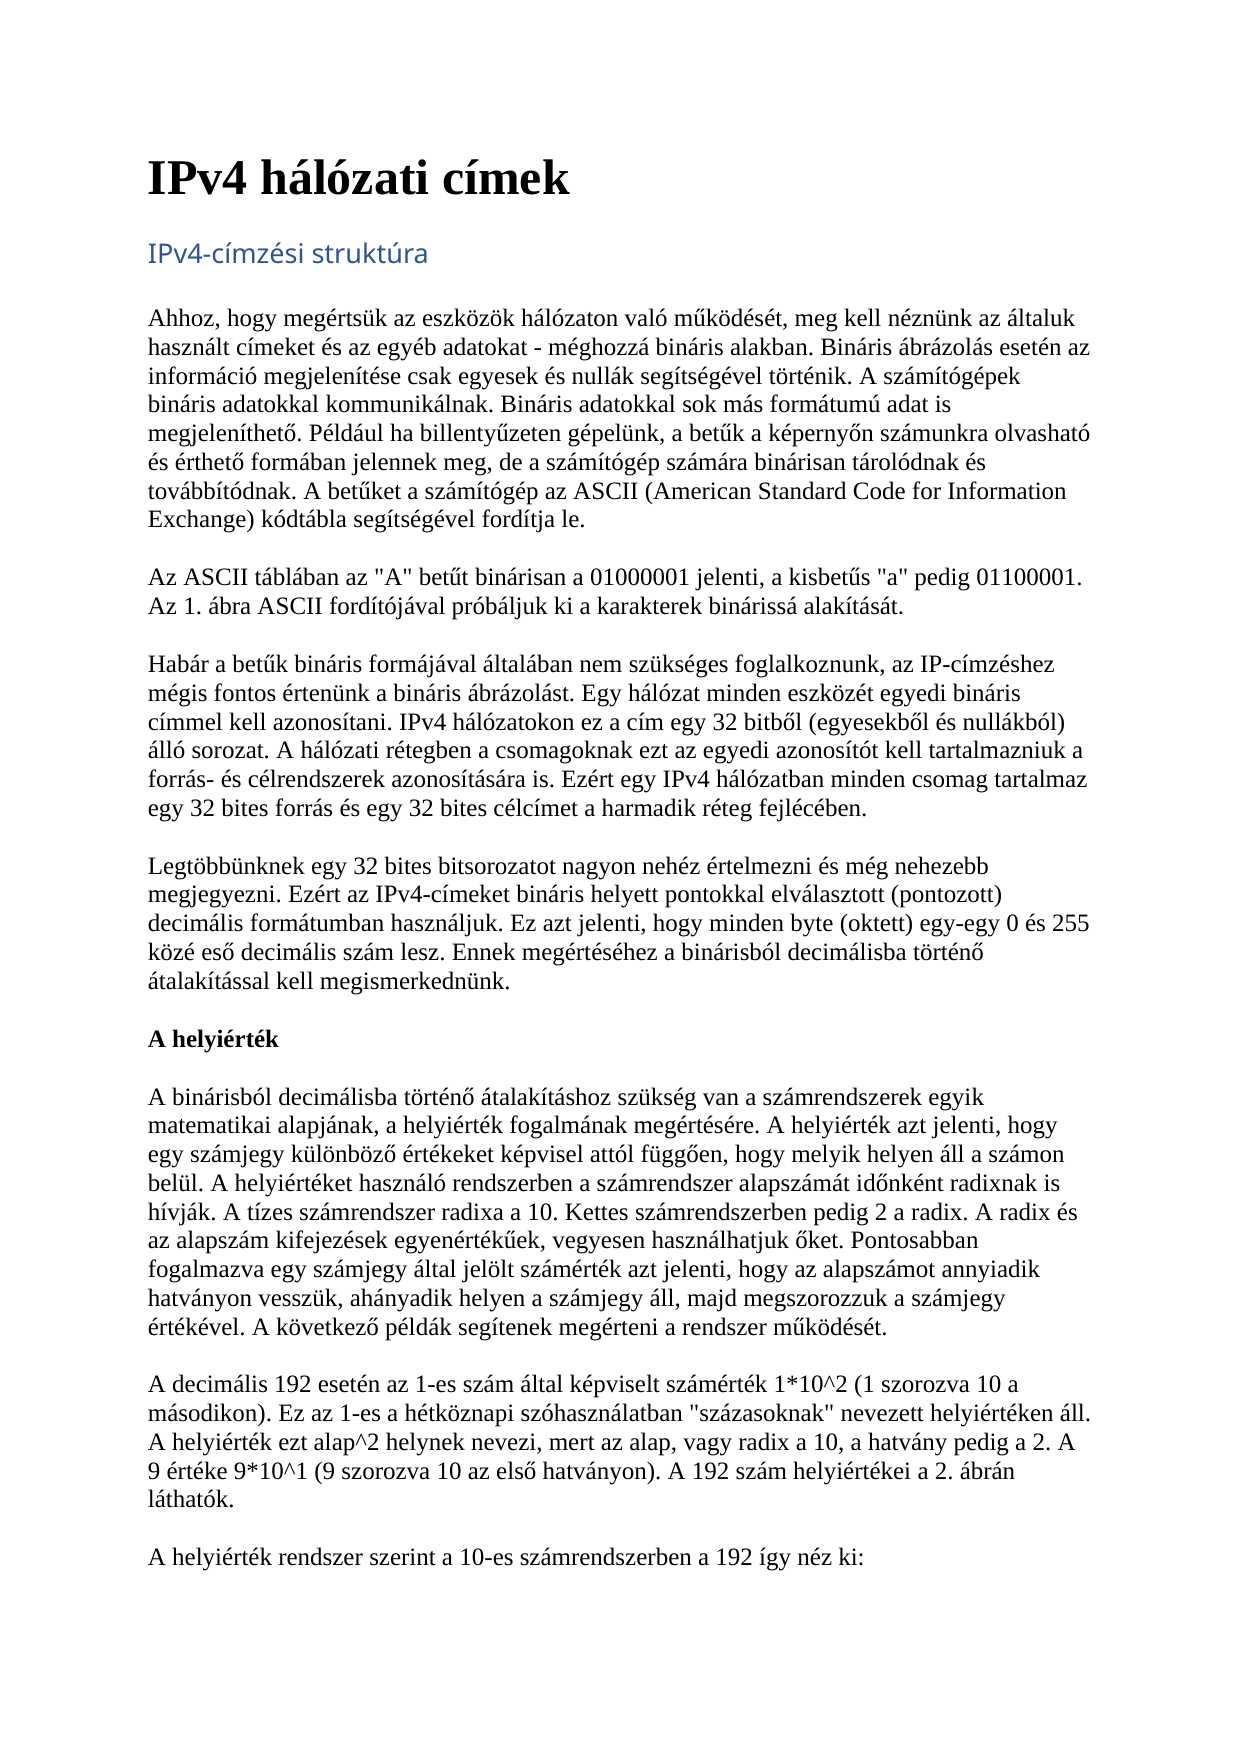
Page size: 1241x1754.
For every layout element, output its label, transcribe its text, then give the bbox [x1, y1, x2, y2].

subtitle IPv4-címzési struktúra [148, 234, 1093, 271]
text A binárisból decimálisba történő átalakításhoz szükség van a számrendszerek egyik matematikai alapjának, a helyiérték fogalmának megértésére. A helyiérték azt jelenti, hogy egy számjegy különböző értékeket képvisel attól függően, hogy melyik helyen áll a számon belül. A helyiértéket használó rendszerben a számrendszer alapszámát időnként radixnak is hívják. A tízes számrendszer radixa a 10. Kettes számrendszerben pedig 2 a radix. A radix és az alapszám kifejezések egyenértékűek, vegyesen használhatjuk őket. Pontosabban fogalmazva egy számjegy által jelölt számérték azt jelenti, hogy az alapszámot annyiadik hatványon vesszük, ahányadik helyen a számjegy áll, majd megszorozzuk a számjegy értékével. A következő példák segítenek megérteni a rendszer működését. [148, 1082, 1093, 1340]
text Ahhoz, hogy megértsük az eszközök hálózaton való működését, meg kell néznünk az általuk használt címeket és az egyéb adatokat - méghozzá bináris alakban. Bináris ábrázolás esetén az információ megjelenítése csak egyesek és nullák segítségével történik. A számítógépek bináris adatokkal kommunikálnak. Bináris adatokkal sok más formátumú adat is megjeleníthető. Például ha billentyűzeten gépelünk, a betűk a képernyőn számunkra olvasható és érthető formában jelennek meg, de a számítógép számára binárisan tárolódnak és továbbítódnak. A betűket a számítógép az ASCII (American Standard Code for Information Exchange) kódtábla segítségével fordítja le. [148, 303, 1093, 533]
text Legtöbbünknek egy 32 bites bitsorozatot nagyon nehéz értelmezni és még nehezebb megjegyezni. Ezért az IPv4-címeket bináris helyett pontokkal elválasztott (pontozott) decimális formátumban használjuk. Ez azt jelenti, hogy minden byte (oktett) egy-egy 0 és 255 közé eső decimális szám lesz. Ennek megértéséhez a binárisból decimálisba történő átalakítással kell megismerkednünk. [148, 851, 1093, 994]
text Habár a betűk bináris formájával általában nem szükséges foglalkoznunk, az IP-címzéshez mégis fontos értenünk a bináris ábrázolást. Egy hálózat minden eszközét egyedi bináris címmel kell azonosítani. IPv4 hálózatokon ez a cím egy 32 bitből (egyesekből és nullákból) álló sorozat. A hálózati rétegben a csomagoknak ezt az egyedi azonosítót kell tartalmazniuk a forrás- és célrendszerek azonosítására is. Ezért egy IPv4 hálózatban minden csomag tartalmaz egy 32 bites forrás és egy 32 bites célcímet a harmadik réteg fejlécében. [148, 649, 1093, 822]
text A helyiérték rendszer szerint a 10-es számrendszerben a 192 így néz ki: [148, 1542, 1093, 1571]
subtitle IPv4 hálózati címek [148, 148, 1093, 205]
text A decimális 192 esetén az 1-es szám által képviselt számérték 1*10^2 (1 szorozva 10 a másodikon). Ez az 1-es a hétköznapi szóhasználatban "százasoknak" nevezett helyiértéken áll. A helyiérték ezt alap^2 helynek nevezi, mert az alap, vagy radix a 10, a hatvány pedig a 2. A 9 értéke 9*10^1 (9 szorozva 10 az első hatványon). A 192 szám helyiértékei a 2. ábrán láthatók. [148, 1369, 1093, 1513]
text A helyiérték [148, 1024, 1093, 1052]
text Az ASCII táblában az "A" betűt binárisan a 01000001 jelenti, a kisbetűs "a" pedig 01100001. Az 1. ábra ASCII fordítójával próbáljuk ki a karakterek binárissá alakítását. [148, 562, 1093, 620]
